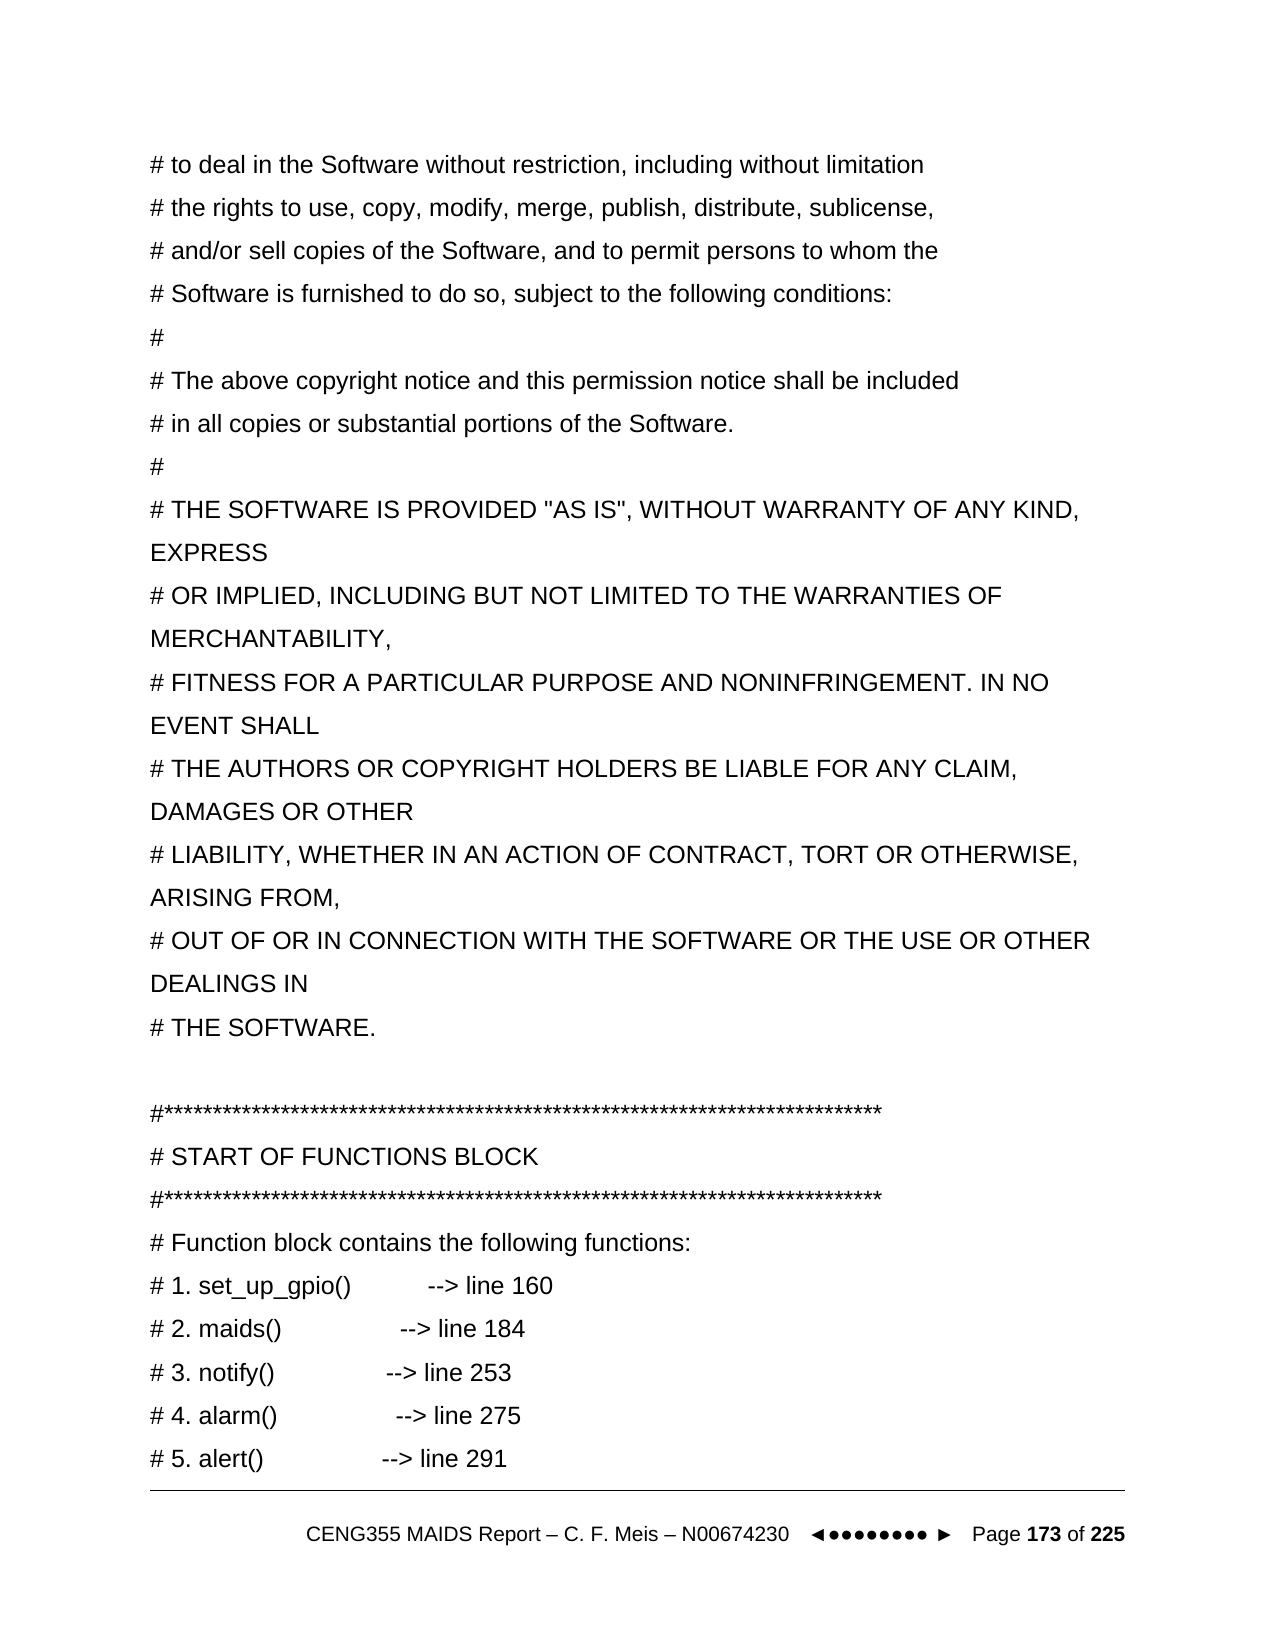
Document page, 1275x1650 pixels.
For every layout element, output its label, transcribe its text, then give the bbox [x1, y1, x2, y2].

text # in all copies or substantial portions of the Software. [150, 409, 1125, 437]
text # THE AUTHORS OR COPYRIGHT HOLDERS BE LIABLE FOR ANY CLAIM, DAMAGES OR OTHER [150, 754, 1125, 826]
text # FITNESS FOR A PARTICULAR PURPOSE AND NONINFRINGEMENT. IN NO EVENT SHALL [150, 667, 1125, 739]
text # THE SOFTWARE. [150, 1012, 1125, 1041]
text # LIABILITY, WHETHER IN AN ACTION OF CONTRACT, TORT OR OTHERWISE, ARISING FROM, [150, 840, 1125, 912]
text # Function block contains the following functions: [150, 1228, 1125, 1257]
text # Software is furnished to do so, subject to the following conditions: [150, 279, 1125, 308]
text # to deal in the Software without restriction, including without limitation [150, 150, 1125, 179]
text # 1. set_up_gpio() --> line 160 [150, 1271, 1125, 1300]
text # START OF FUNCTIONS BLOCK [150, 1142, 1125, 1171]
text #************************************************************************** [150, 1185, 1125, 1214]
text # [150, 322, 1125, 351]
text #************************************************************************** [150, 1099, 1125, 1127]
text # 4. alarm() --> line 275 [150, 1401, 1125, 1429]
text # 2. maids() --> line 184 [150, 1314, 1125, 1343]
text # 3. notify() --> line 253 [150, 1357, 1125, 1386]
text # OR IMPLIED, INCLUDING BUT NOT LIMITED TO THE WARRANTIES OF MERCHANTABILITY, [150, 581, 1125, 653]
text # OUT OF OR IN CONNECTION WITH THE SOFTWARE OR THE USE OR OTHER DEALINGS IN [150, 926, 1125, 998]
text # [150, 452, 1125, 481]
text # the rights to use, copy, modify, merge, publish, distribute, sublicense, [150, 193, 1125, 222]
text # and/or sell copies of the Software, and to permit persons to whom the [150, 236, 1125, 265]
text # THE SOFTWARE IS PROVIDED "AS IS", WITHOUT WARRANTY OF ANY KIND, EXPRESS [150, 495, 1125, 567]
text # The above copyright notice and this permission notice shall be included [150, 366, 1125, 394]
text # 5. alert() --> line 291 [150, 1444, 1125, 1472]
